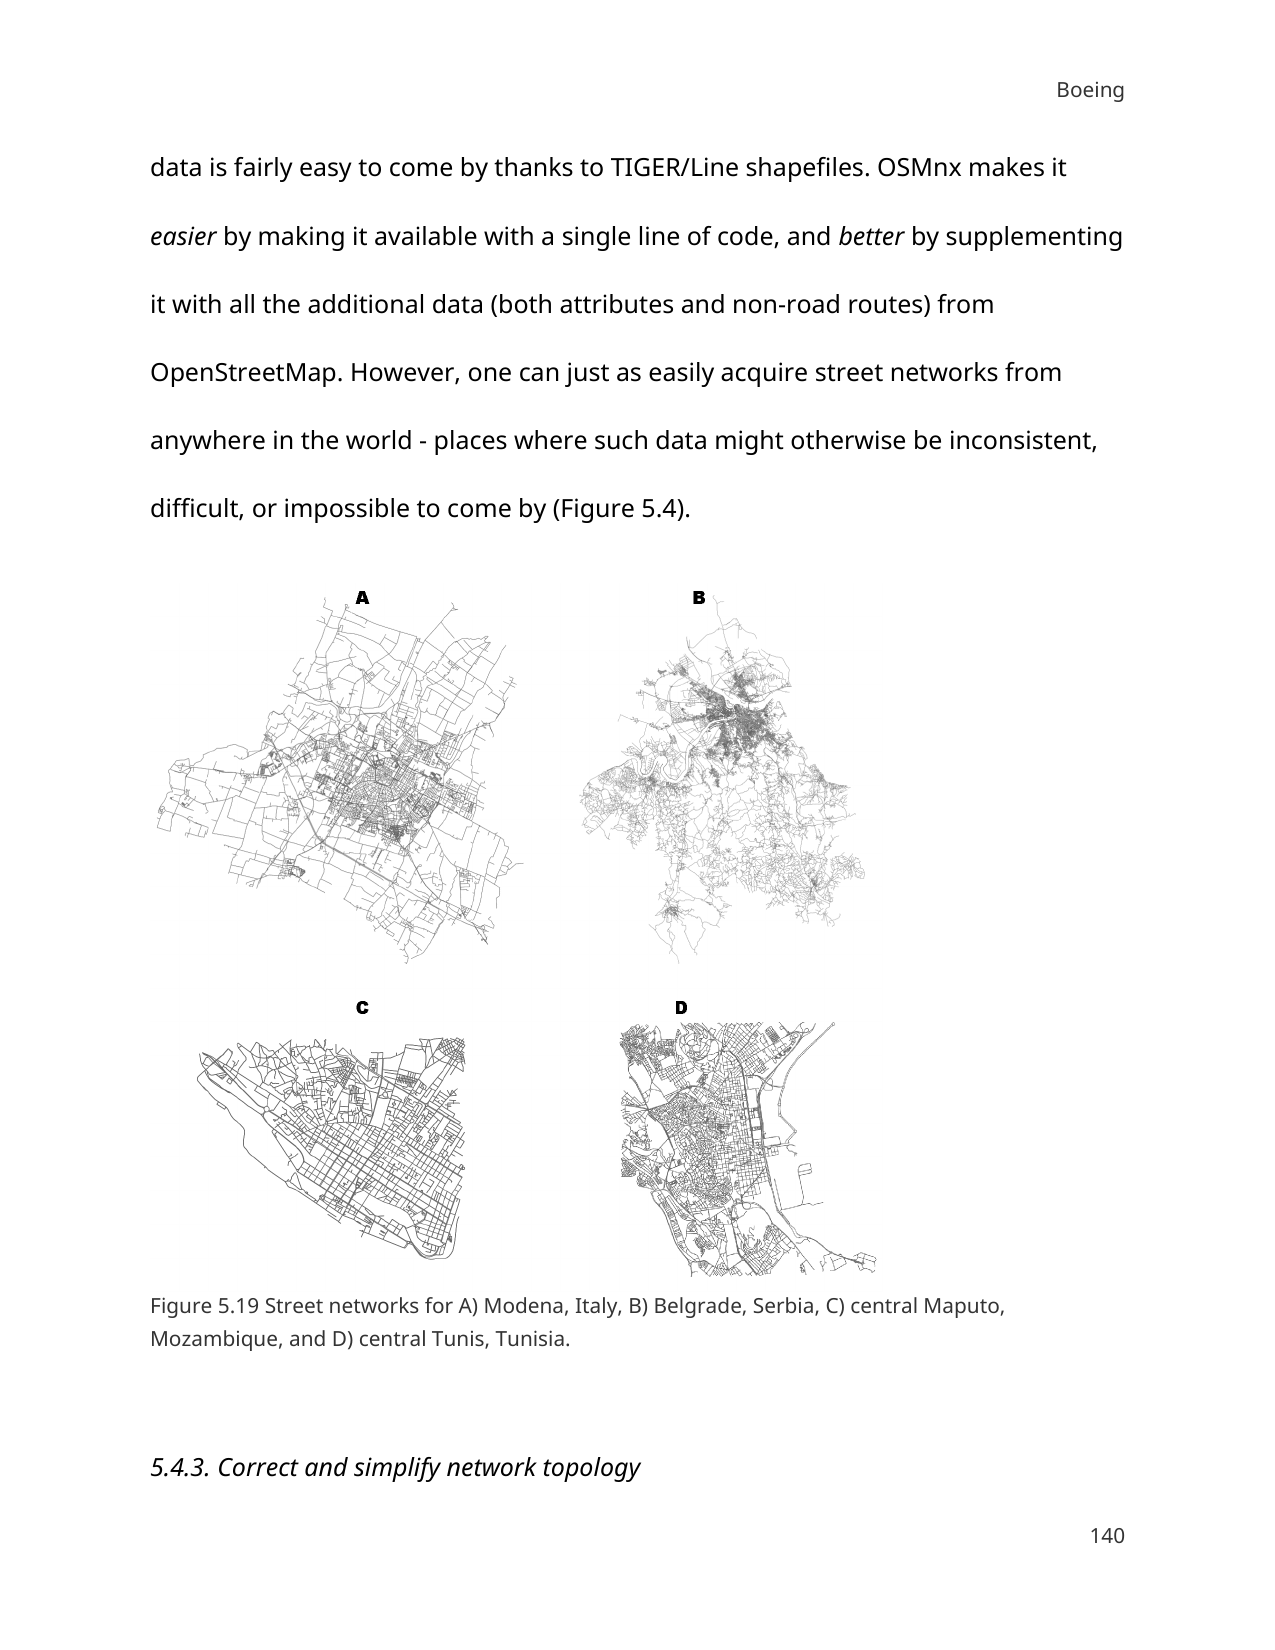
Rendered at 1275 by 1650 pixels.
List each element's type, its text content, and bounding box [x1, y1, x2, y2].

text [150, 150, 1125, 525]
picture [150, 583, 883, 1292]
subtitle Correct and simplify network topology [150, 1450, 1125, 1484]
